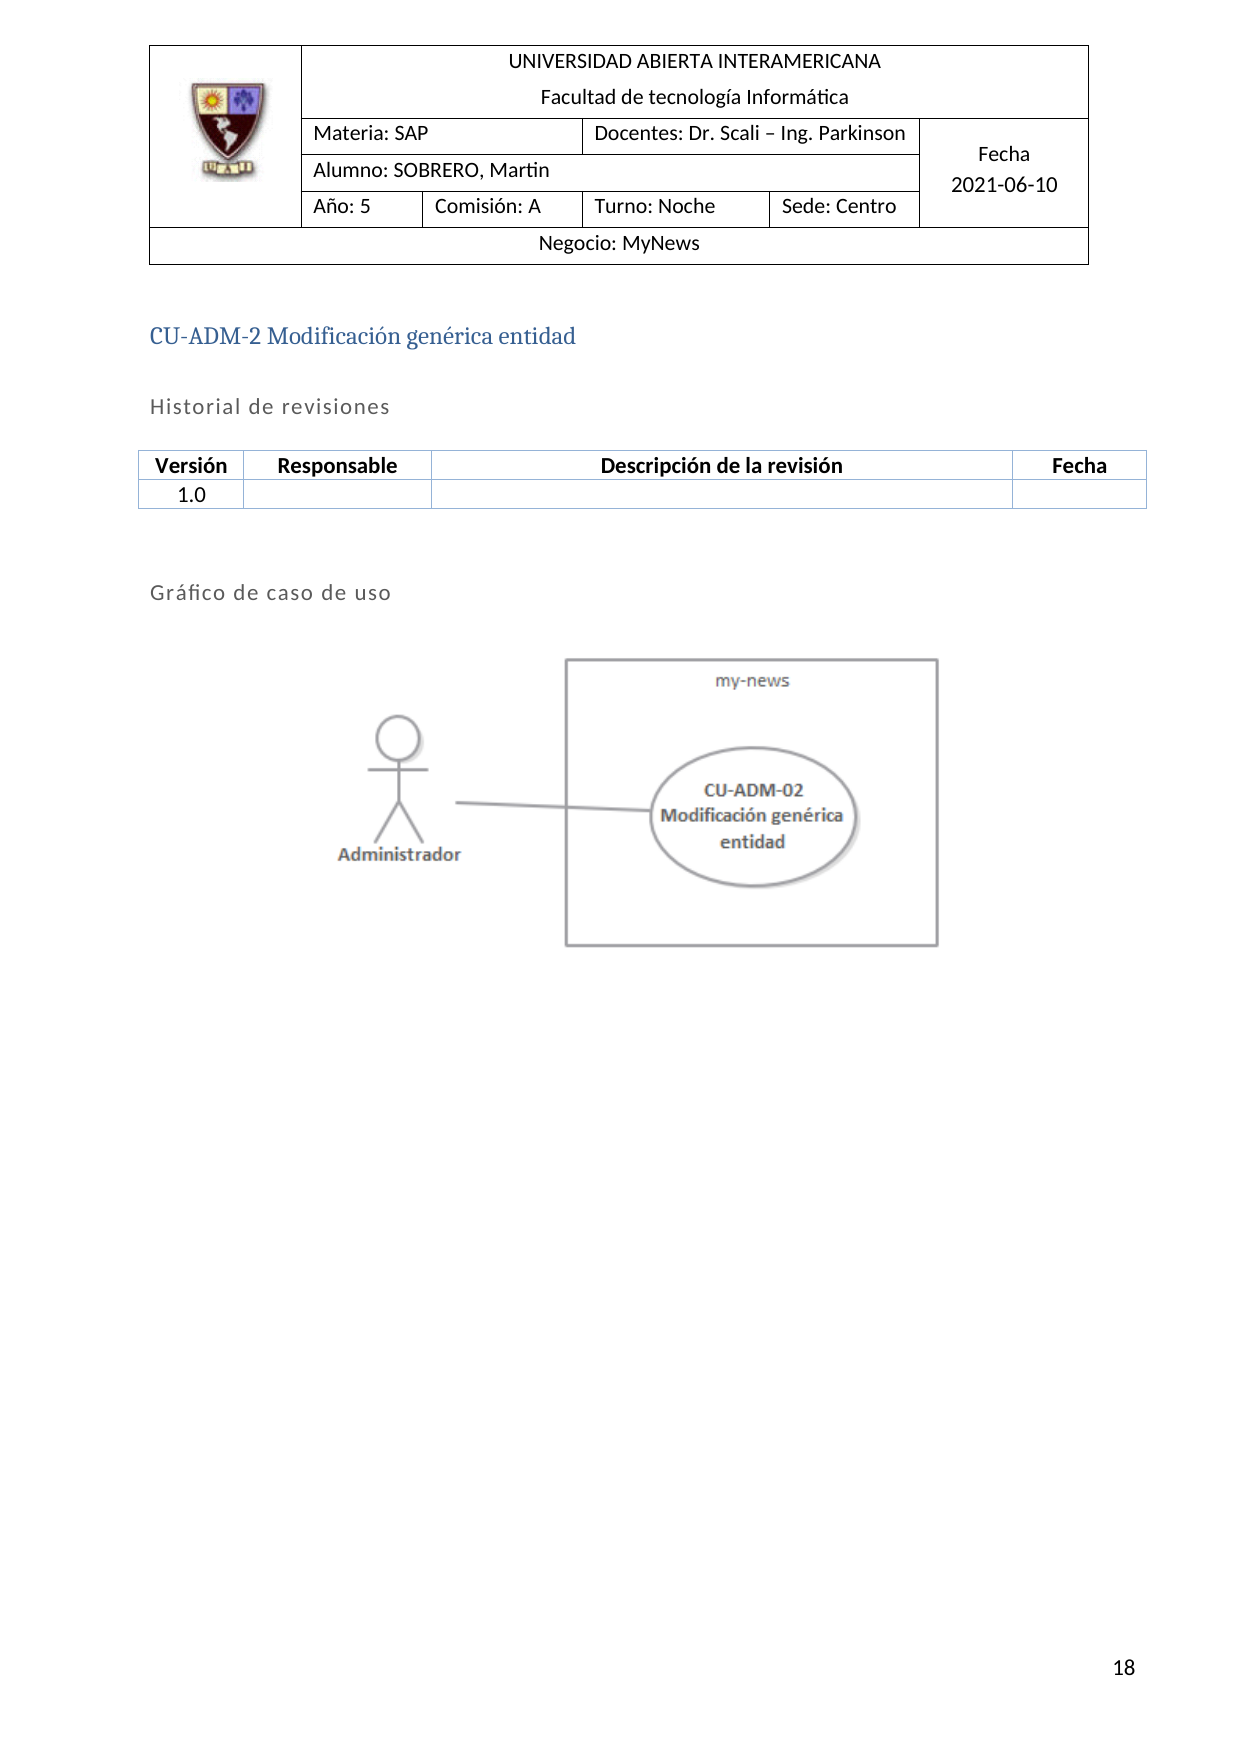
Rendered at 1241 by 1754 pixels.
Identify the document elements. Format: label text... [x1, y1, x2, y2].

table_cell 1.0 [139, 480, 243, 508]
table_header Fecha [1013, 451, 1146, 479]
table_header Versión [139, 451, 243, 479]
table_header Responsable [244, 451, 431, 479]
table_cell [1013, 480, 1146, 508]
subtitle Historial de revisiones [150, 392, 1135, 421]
subtitle CU-ADM-2 Modificación genérica entidad [150, 322, 1135, 351]
picture [335, 635, 950, 960]
table_cell [432, 480, 1012, 508]
table_cell [244, 480, 431, 508]
picture [177, 74, 278, 187]
subtitle Gráfico de caso de uso [150, 578, 1135, 607]
table_header Descripción de la revisión [432, 451, 1012, 479]
